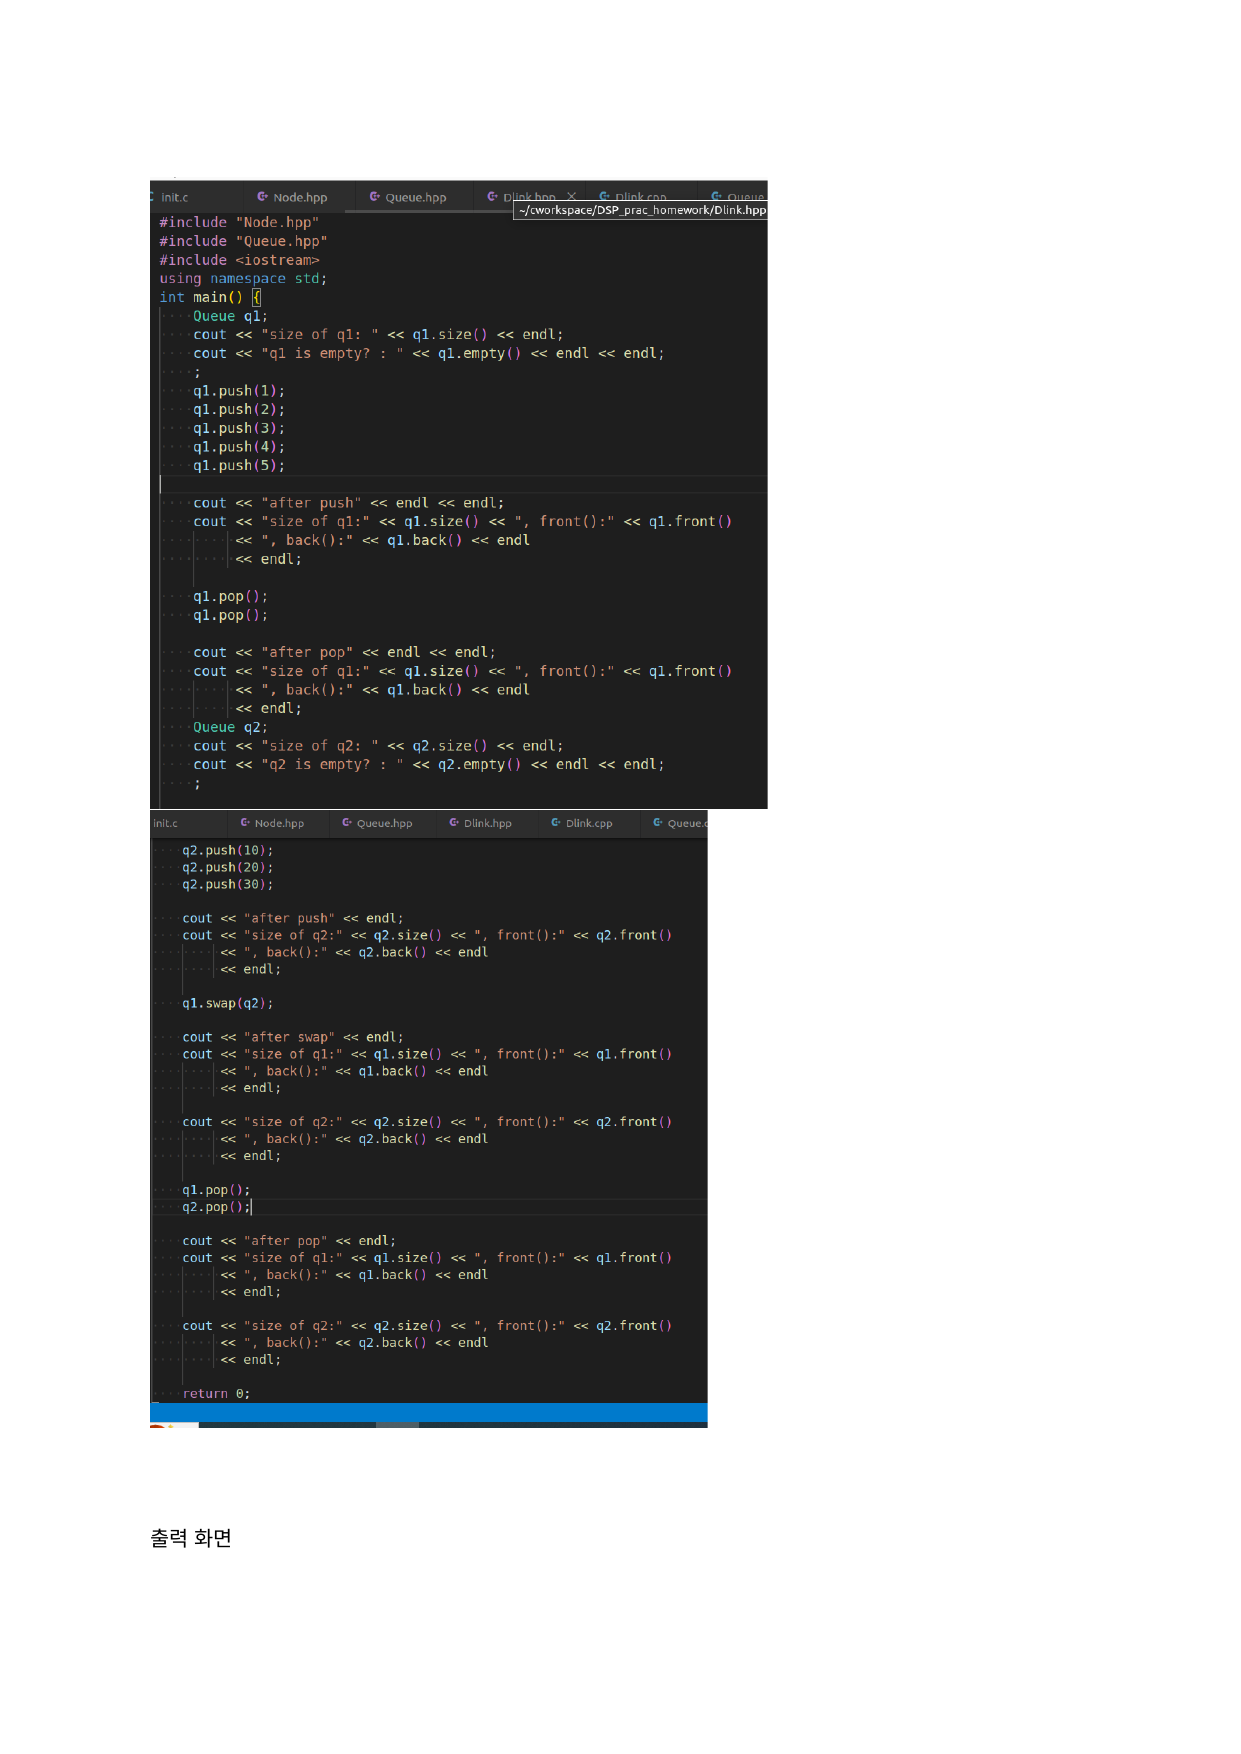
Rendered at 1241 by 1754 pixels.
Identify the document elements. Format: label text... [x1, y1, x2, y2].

picture [150, 177, 768, 809]
picture [150, 810, 708, 1428]
text 출력 화면 [150, 1522, 1090, 1552]
